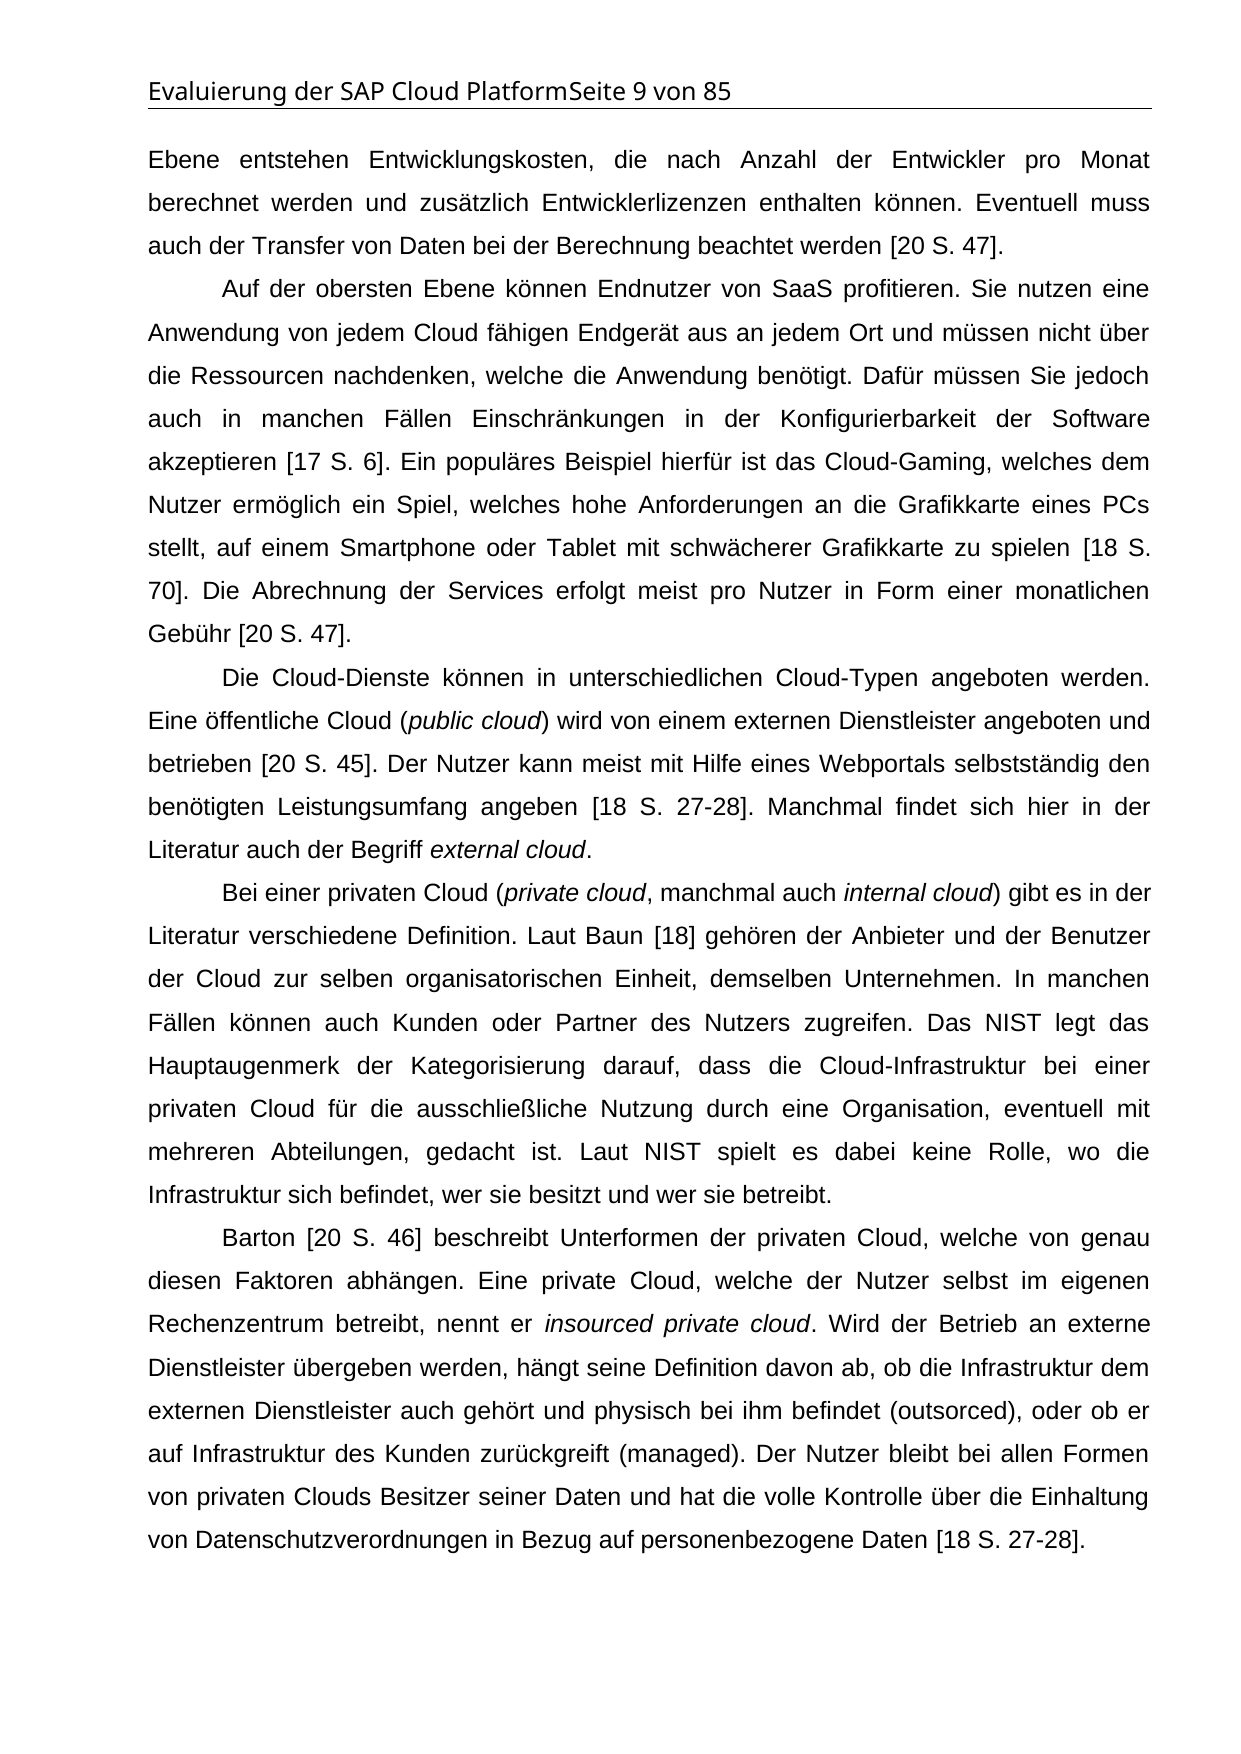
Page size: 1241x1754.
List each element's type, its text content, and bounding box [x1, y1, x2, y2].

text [148, 145, 1152, 260]
text Barton beschreibt Unterformen der privaten Cloud, welche von genau diesen Faktoren abhängen. Eine private Cloud, welche der Nutzer selbst im eigenen Rechenzentrum betreibt, nennt er insourced private cloud. Wird der Betrieb an externe Dienstleister übergeben werden, hängt seine Definition davon ab, ob die Infrastruktur dem externen Dienstleister auch gehört und physisch bei ihm befindet (outsorced), oder ob er auf Infrastruktur des Kunden zurückgreift (managed). Der Nutzer bleibt bei allen Formen von privaten Clouds Besitzer seiner Daten und hat die volle Kontrolle über die Einhaltung von Datenschutzverordnungen in Bezug auf personenbezogene Daten . [148, 1223, 1152, 1554]
text Bei einer privaten Cloud (private cloud, manchmal auch internal cloud) gibt es in der Literatur verschiedene Definition. Laut Baun gehören der Anbieter und der Benutzer der Cloud zur selben organisatorischen Einheit, demselben Unternehmen. In manchen Fällen können auch Kunden oder Partner des Nutzers zugreifen. Das NIST legt das Hauptaugenmerk der Kategorisierung darauf, dass die Cloud-Infrastruktur bei einer privaten Cloud für die ausschließliche Nutzung durch eine Organisation, eventuell mit mehreren Abteilungen, gedacht ist. Laut NIST spielt es dabei keine Rolle, wo die Infrastruktur sich befindet, wer sie besitzt und wer sie betreibt. [148, 878, 1152, 1209]
text Die Cloud-Dienste können in unterschiedlichen Cloud-Typen angeboten werden. Eine öffentliche Cloud (public cloud) wird von einem externen Dienstleister angeboten und betrieben . Der Nutzer kann meist mit Hilfe eines Webportals selbstständig den benötigten Leistungsumfang angeben . Manchmal findet sich hier in der Literatur auch der Begriff external cloud. [148, 663, 1152, 864]
text Auf der obersten Ebene können Endnutzer von SaaS profitieren. Sie nutzen eine Anwendung von jedem Cloud fähigen Endgerät aus an jedem Ort und müssen nicht über die Ressourcen nachdenken, welche die Anwendung benötigt. Dafür müssen Sie jedoch auch in manchen Fällen Einschränkungen in der Konfigurierbarkeit der Software akzeptieren . Ein populäres Beispiel hierfür ist das Cloud-Gaming, welches dem Nutzer ermöglich ein Spiel, welches hohe Anforderungen an die Grafikkarte eines PCs stellt, auf einem Smartphone oder Tablet mit schwächerer Grafikkarte zu spielen . Die Abrechnung der Services erfolgt meist pro Nutzer in Form einer monatlichen Gebühr . [148, 274, 1152, 648]
